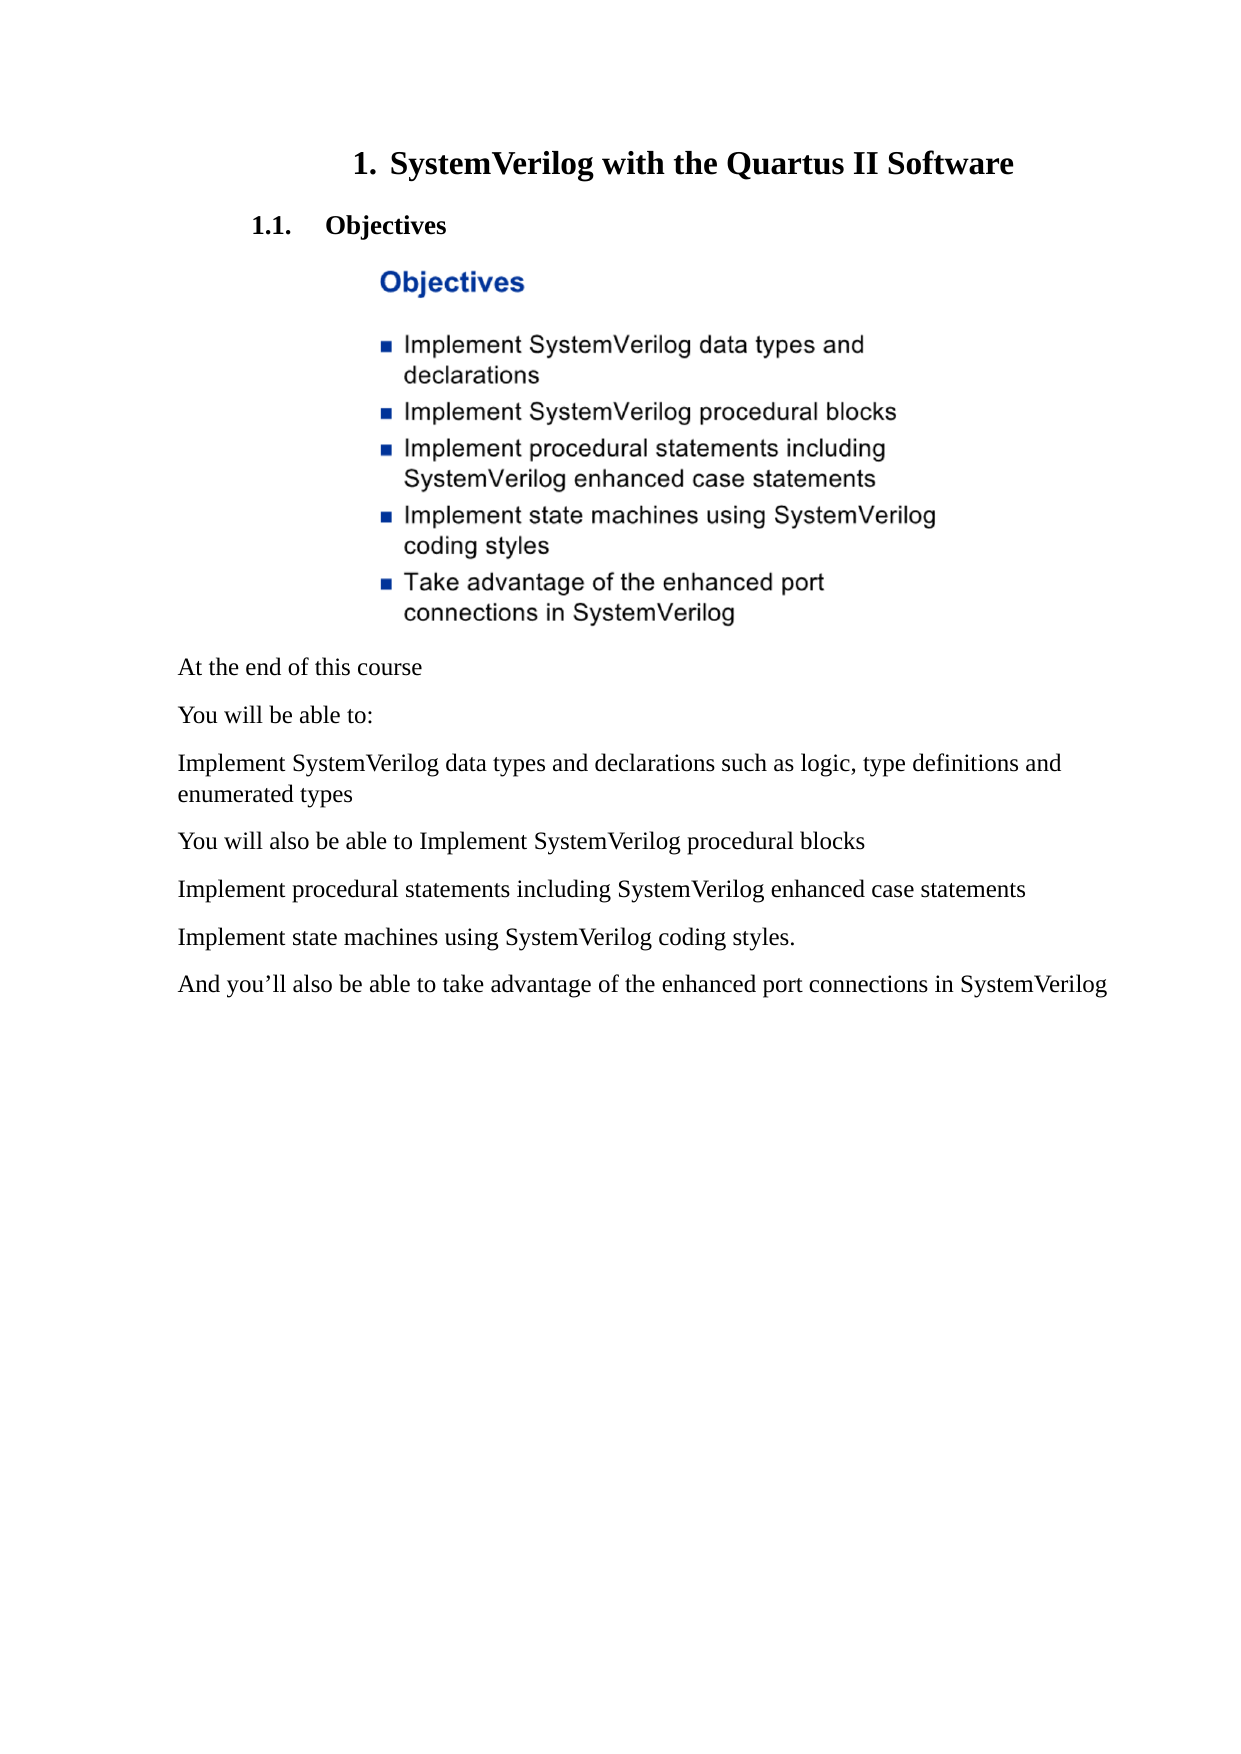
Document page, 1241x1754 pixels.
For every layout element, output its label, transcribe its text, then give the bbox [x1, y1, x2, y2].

text And you’ll also be able to take advantage of the enhanced port connections in SystemVerilog [177, 969, 1152, 998]
subtitle Objectives [251, 209, 1152, 241]
picture [366, 268, 963, 634]
subtitle SystemVerilog with the Quartus II Software [215, 143, 1152, 181]
text At the end of this course [177, 652, 1152, 681]
text You will also be able to Implement SystemVerilog procedural blocks [177, 826, 1152, 855]
text Implement SystemVerilog data types and declarations such as logic, type definitions and enumerated types [177, 748, 1152, 807]
text Implement procedural statements including SystemVerilog enhanced case statements [177, 874, 1152, 903]
text You will be able to: [177, 700, 1152, 729]
text Implement state machines using SystemVerilog coding styles. [177, 922, 1152, 951]
